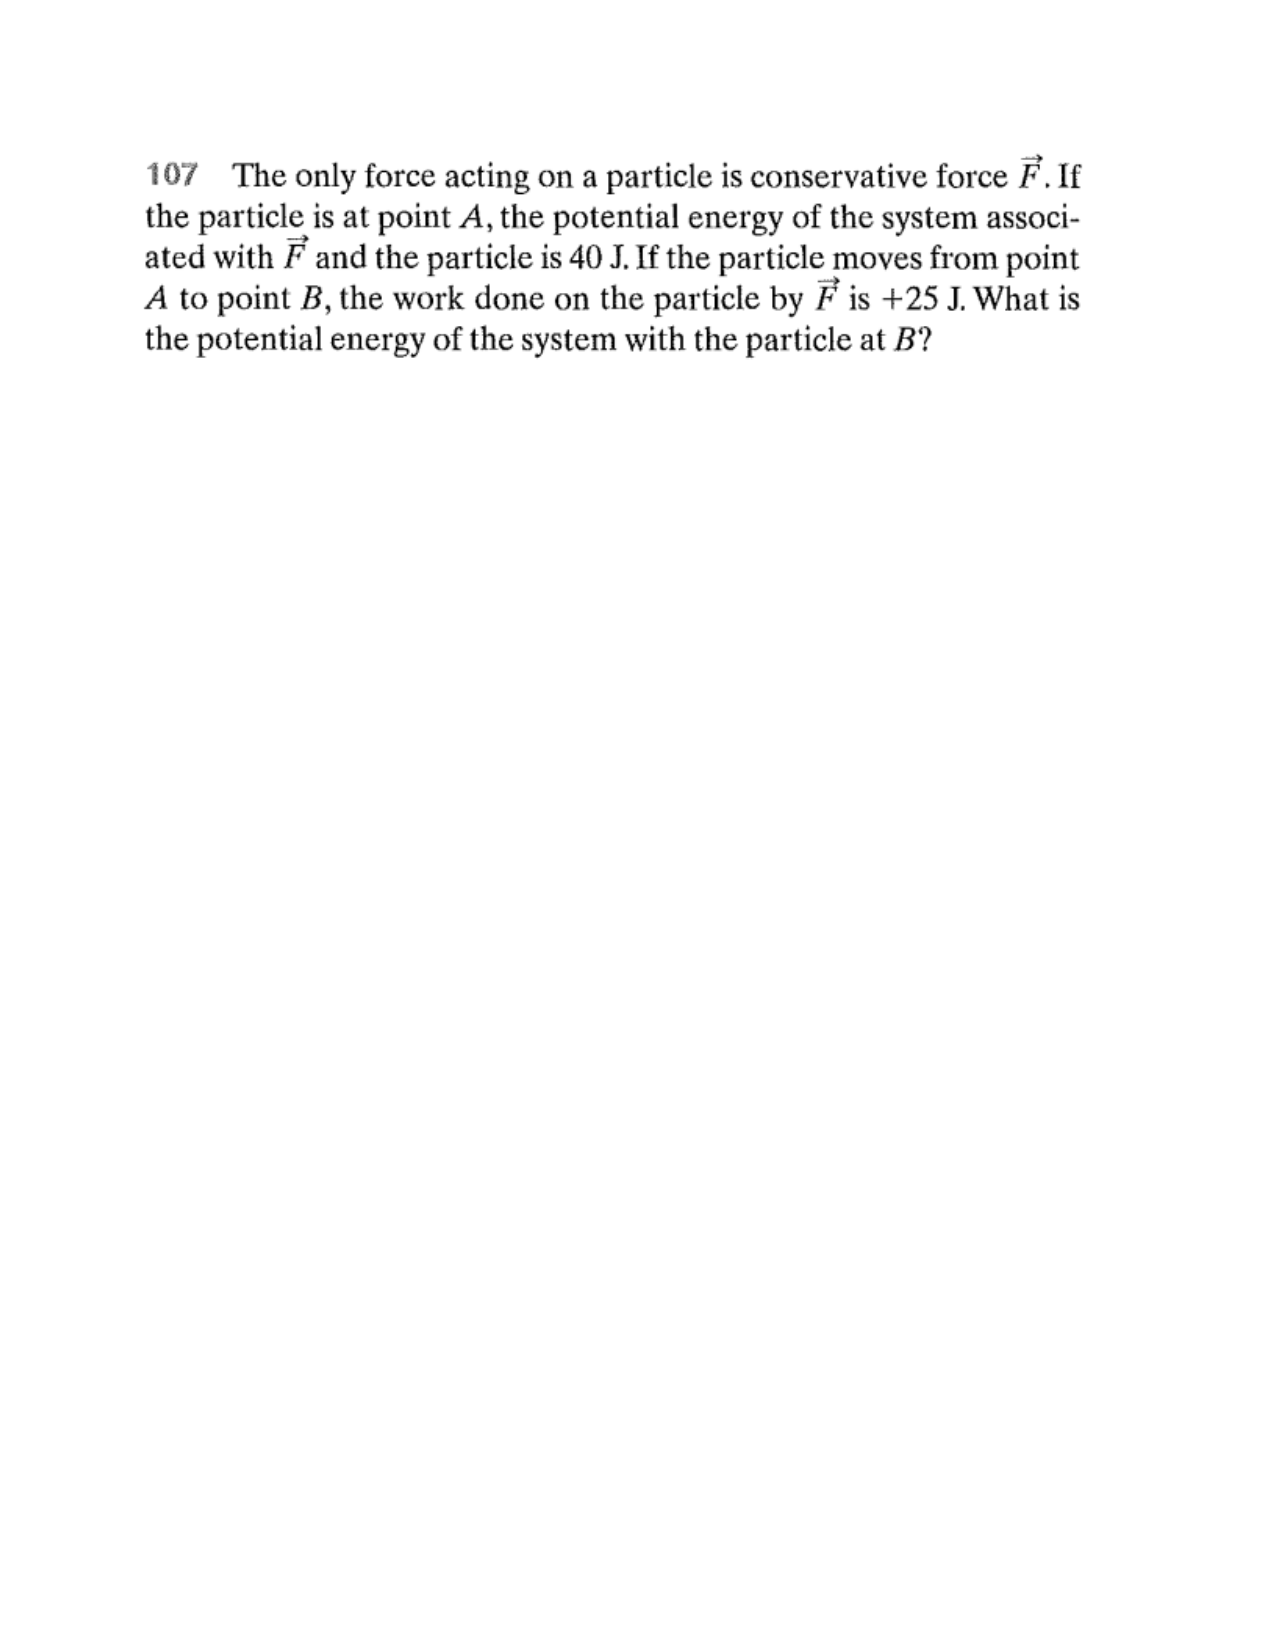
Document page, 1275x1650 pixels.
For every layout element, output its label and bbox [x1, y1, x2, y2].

picture [135, 150, 1090, 369]
